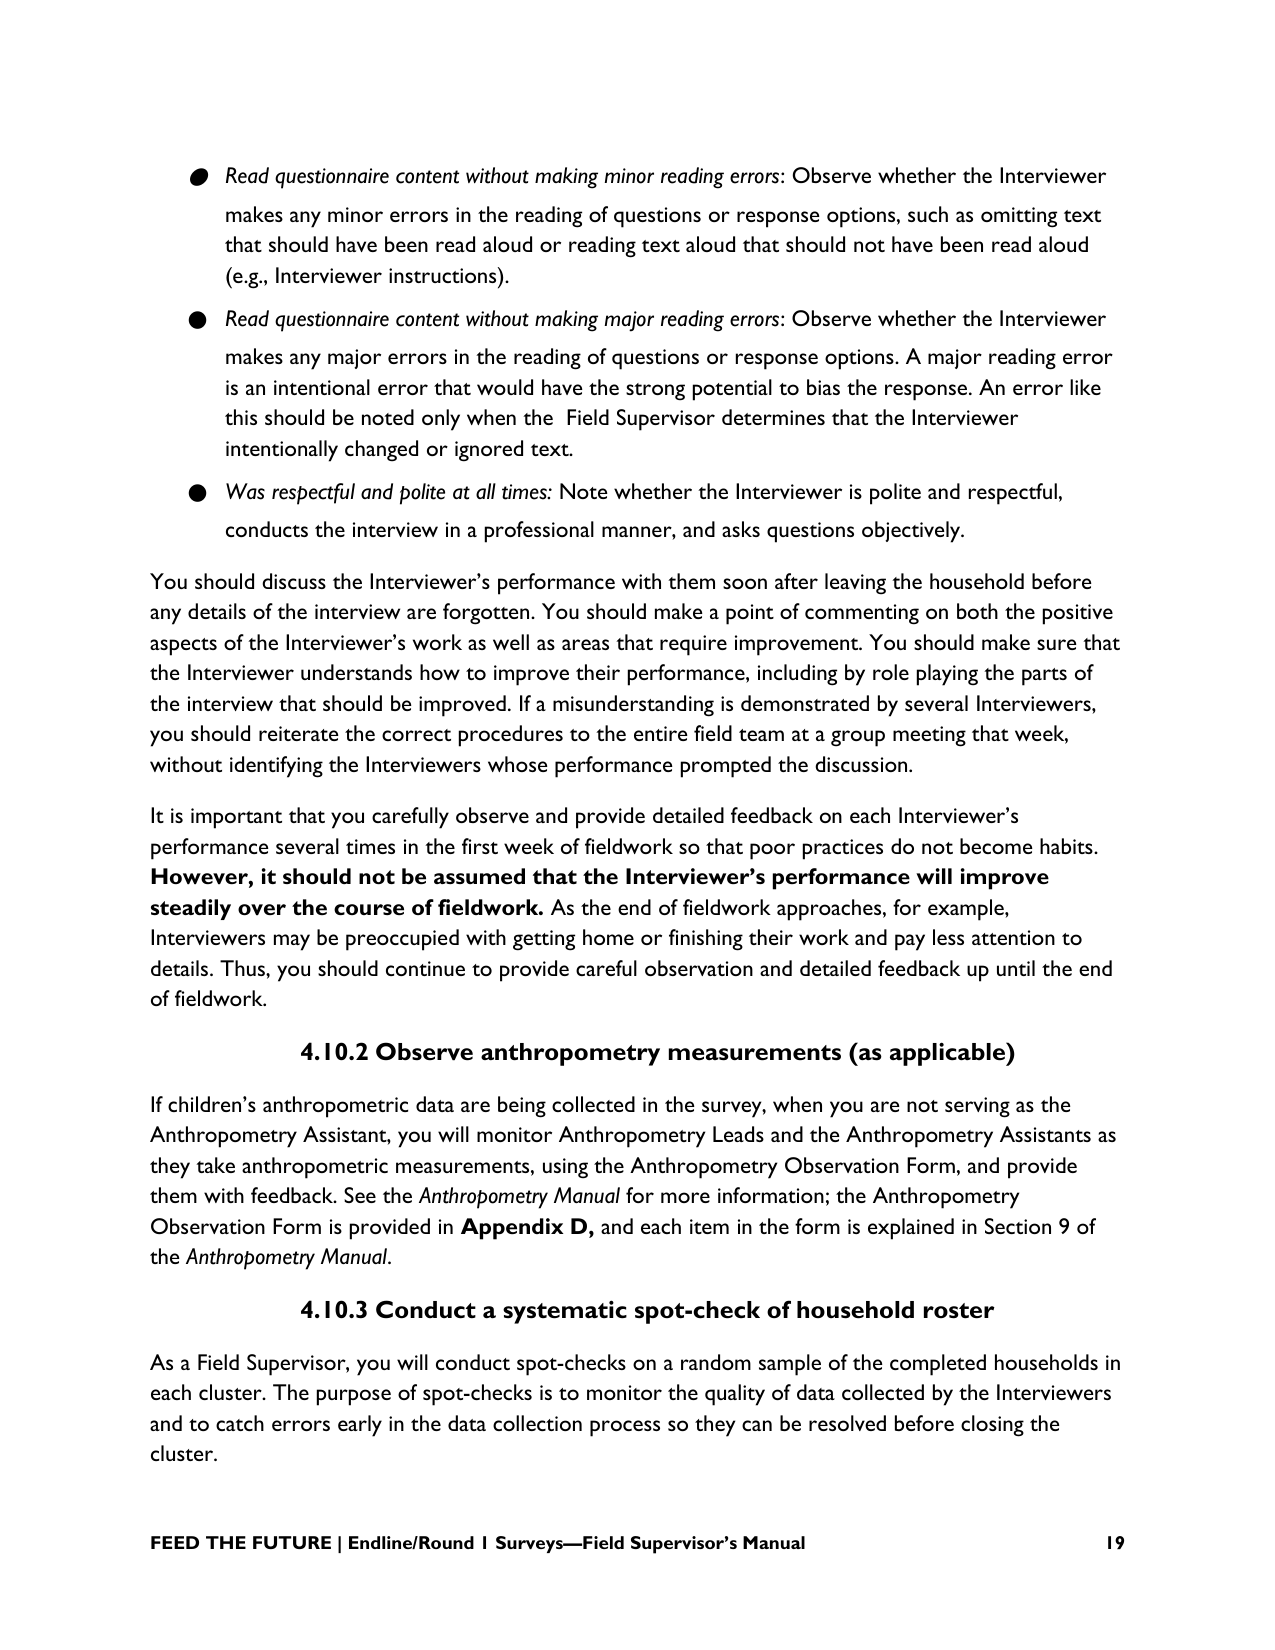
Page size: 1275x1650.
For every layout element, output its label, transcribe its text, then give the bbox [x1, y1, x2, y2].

list Was respectful and polite at all times: Note whether the Interviewer is polite and respectful, conducts the interview in a professional manner, and asks questions objectively. [187, 466, 1125, 543]
text It is important that you carefully observe and provide detailed feedback on each Interviewer’s performance several times in the first week of fieldwork so that poor practices do not become habits. However, it should not be assumed that the Interviewer’s performance will improve steadily over the course of fieldwork. As the end of fieldwork approaches, for example, Interviewers may be preoccupied with getting home or finishing their work and pay less attention to details. Thus, you should continue to provide careful observation and detailed feedback up until the end of fieldwork. [150, 802, 1125, 1012]
list Read questionnaire content without making major reading errors: Observe whether the Interviewer makes any major errors in the reading of questions or response options. A major reading error is an intentional error that would have the strong potential to bias the response. An error like this should be noted only when the Field Supervisor determines that the Interviewer intentionally changed or ignored text. [187, 292, 1125, 462]
text If children’s anthropometric data are being collected in the survey, when you are not serving as the Anthropometry Assistant, you will monitor Anthropometry Leads and the Anthropometry Assistants as they take anthropometric measurements, using the Anthropometry Observation Form, and provide them with feedback. See the Anthropometry Manual for more information; the Anthropometry Observation Form is provided in Appendix D, and each item in the form is explained in Section 9 of the Anthropometry Manual. [150, 1091, 1125, 1270]
text You should discuss the Interviewer’s performance with them soon after leaving the household before any details of the interview are forgotten. You should make a point of commenting on both the positive aspects of the Interviewer’s work as well as areas that require improvement. You should make sure that the Interviewer understands how to improve their performance, including by role playing the parts of the interview that should be improved. If a misunderstanding is demonstrated by several Interviewers, you should reiterate the correct procedures to the entire field team at a group meeting that week, without identifying the Interviewers whose performance prompted the discussion. [150, 568, 1125, 777]
text As a Field Supervisor, you will conduct spot-checks on a random sample of the completed households in each cluster. The purpose of spot-checks is to monitor the quality of data collected by the Interviewers and to catch errors early in the data collection process so they can be resolved before closing the cluster. [150, 1349, 1125, 1467]
subtitle 4.10.3 Conduct a systematic spot-check of household roster [300, 1295, 1125, 1324]
list Read questionnaire content without making minor reading errors: Observe whether the Interviewer makes any minor errors in the reading of questions or response options, such as omitting text that should have been read aloud or reading text aloud that should not have been read aloud (e.g., Interviewer instructions). [187, 150, 1125, 288]
subtitle 4.10.2 Observe anthropometry measurements (as applicable) [300, 1037, 1125, 1066]
